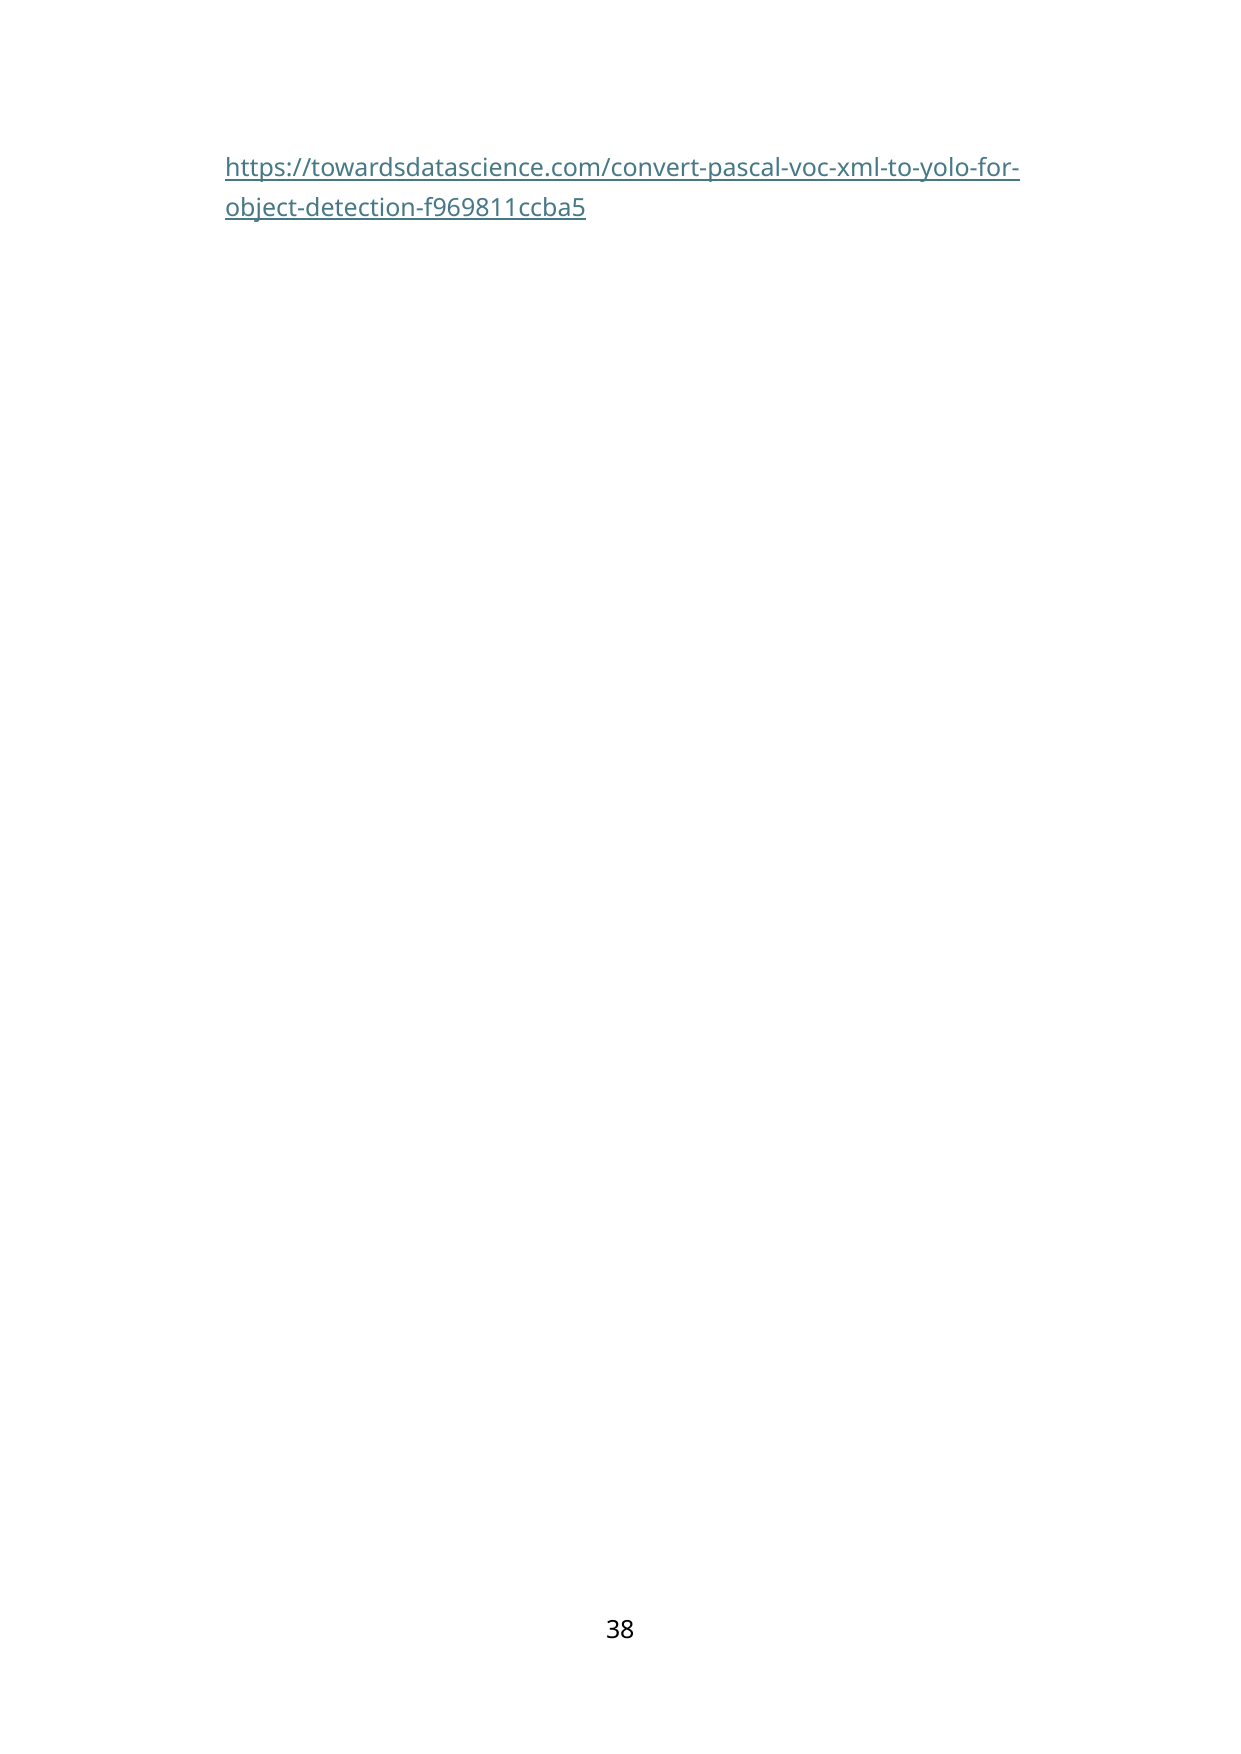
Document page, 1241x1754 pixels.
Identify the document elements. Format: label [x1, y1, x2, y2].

list [187, 150, 1090, 223]
